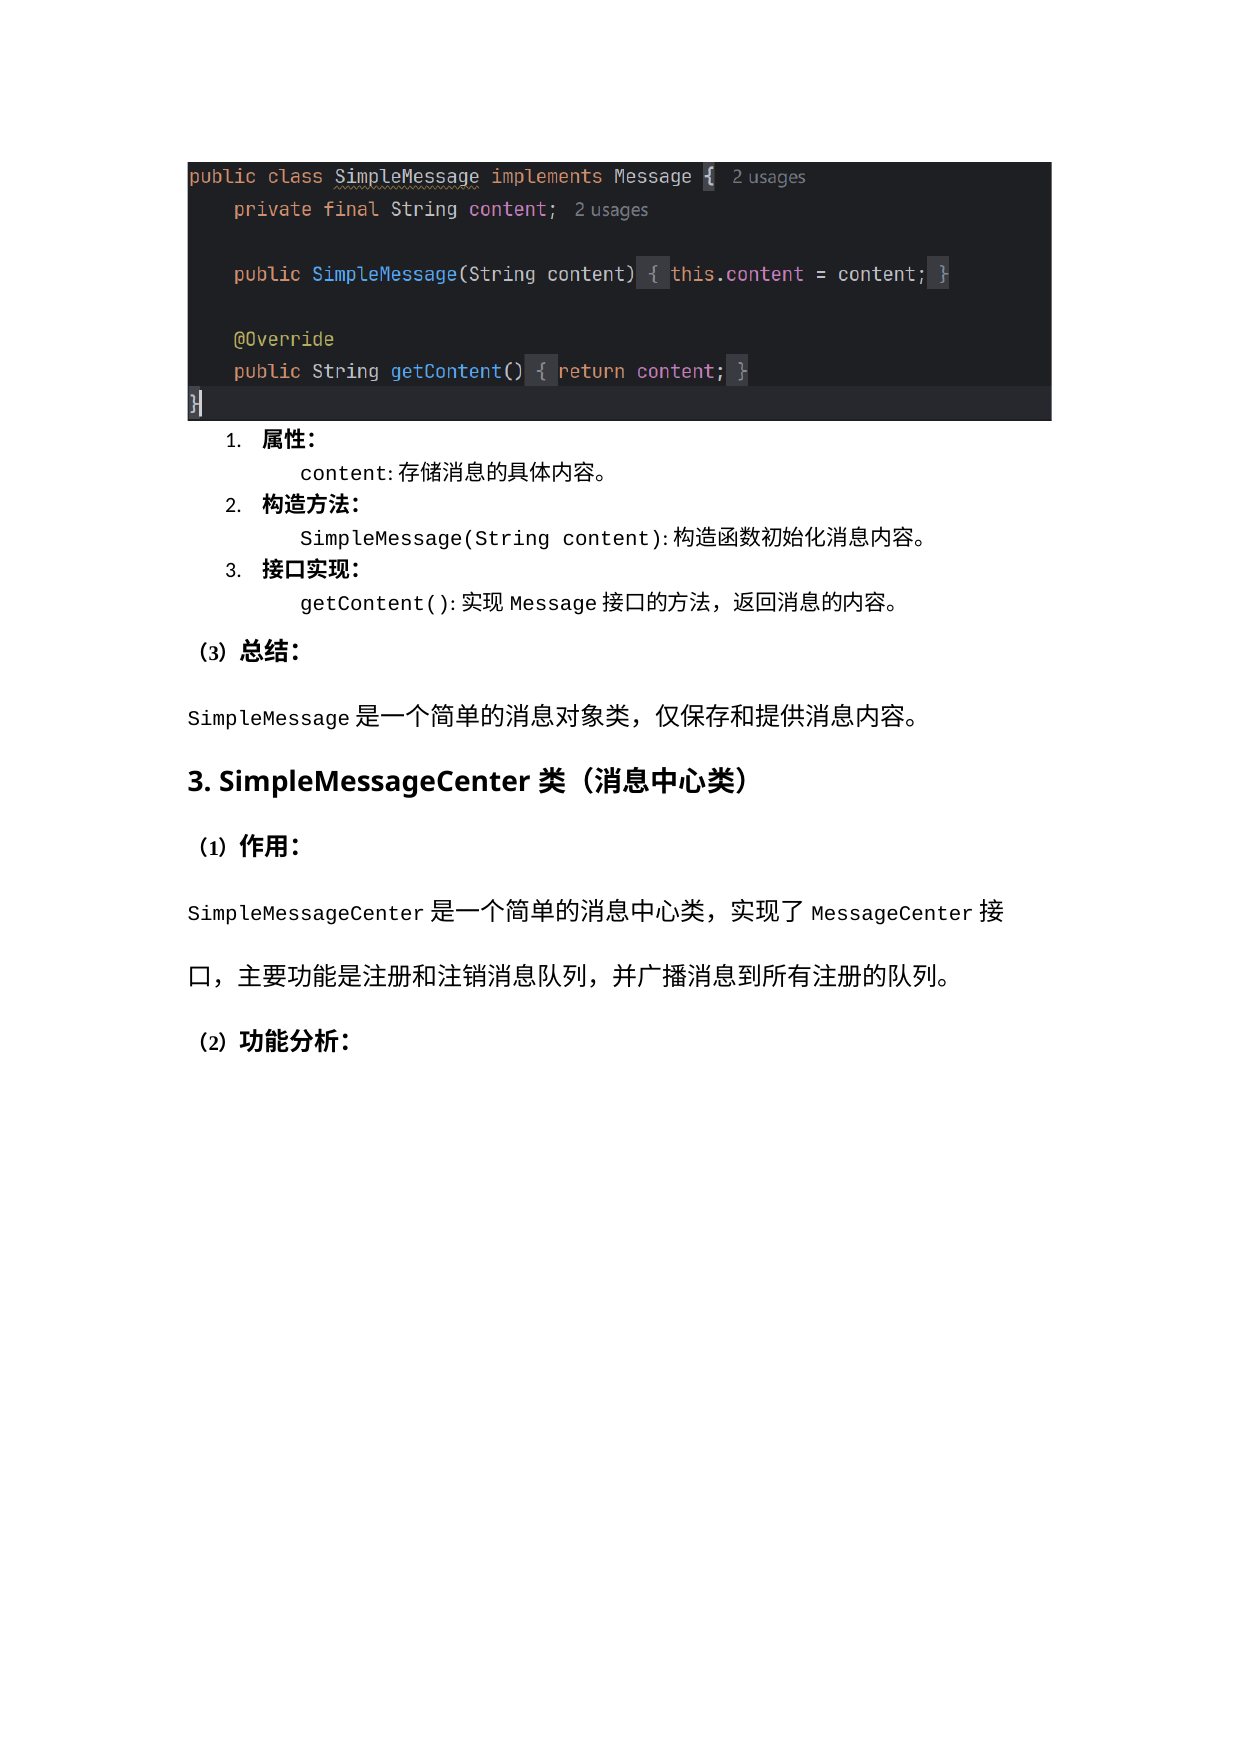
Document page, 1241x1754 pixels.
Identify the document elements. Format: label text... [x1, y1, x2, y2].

text SimpleMessageCenter 是一个简单的消息中心类，实现了 MessageCenter 接口，主要功能是注册和注销消息队列，并广播消息到所有注册的队列。 [187, 877, 1053, 1007]
list content: 存储消息的具体内容。 [300, 454, 1053, 487]
list 构造方法： [225, 487, 1053, 519]
subtitle 总结： [187, 617, 1053, 682]
list SimpleMessage(String content): 构造函数初始化消息内容。 [300, 519, 1053, 552]
subtitle 功能分析： [187, 1007, 1053, 1072]
list 接口实现： [225, 552, 1053, 584]
list 属性： [225, 422, 1053, 454]
list getContent(): 实现 Message 接口的方法，返回消息的内容。 [300, 584, 1053, 617]
picture [187, 162, 1052, 421]
text SimpleMessage 是一个简单的消息对象类，仅保存和提供消息内容。 [187, 682, 1053, 747]
subtitle 3. SimpleMessageCenter 类（消息中心类） [187, 747, 1053, 812]
subtitle 作用： [187, 812, 1053, 877]
